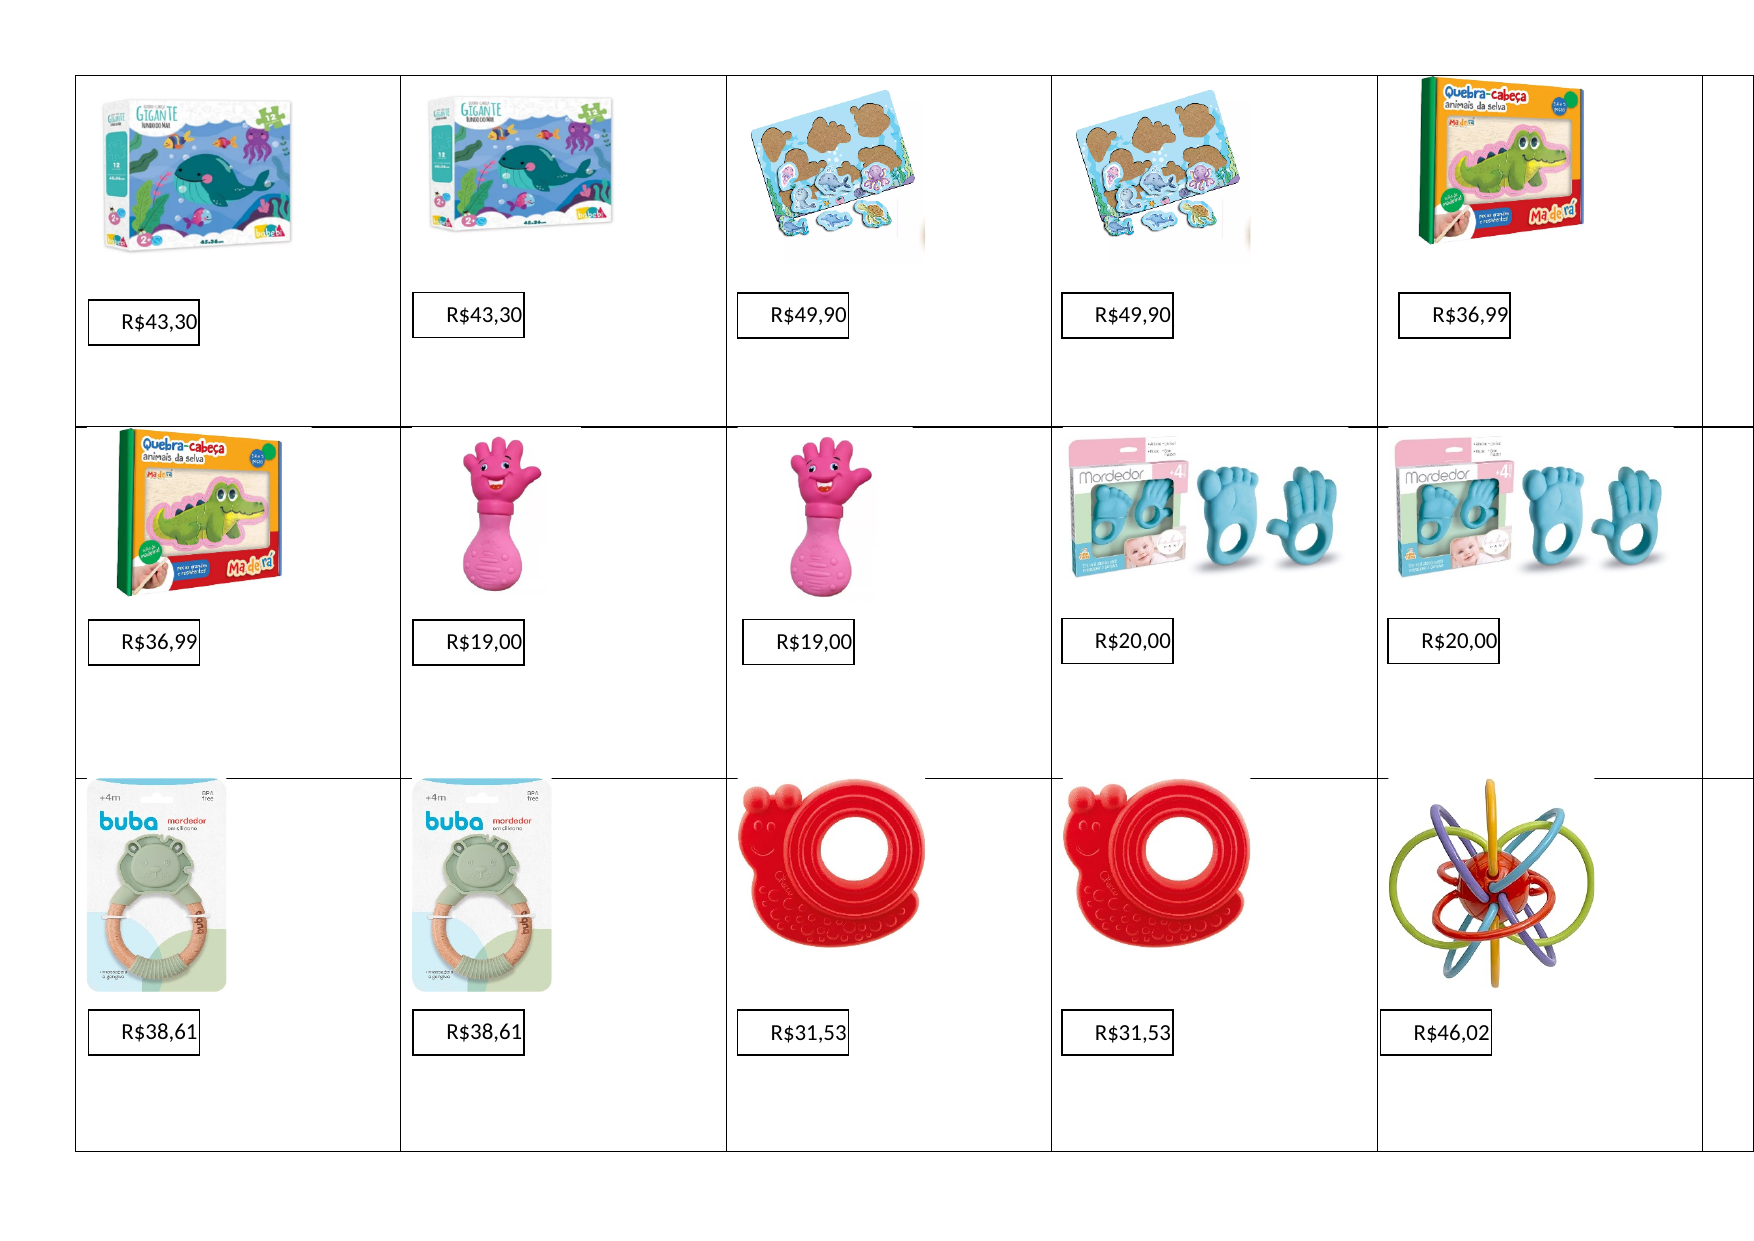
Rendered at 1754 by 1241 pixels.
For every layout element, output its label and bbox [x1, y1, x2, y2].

picture [737, 778, 926, 948]
table_header [401, 76, 726, 426]
table_cell [1052, 428, 1377, 778]
picture [412, 76, 619, 251]
table_cell [1703, 428, 1753, 778]
picture [737, 427, 913, 603]
table_cell [1378, 779, 1702, 1151]
picture [86, 778, 227, 992]
table_cell [401, 428, 726, 778]
table_header [1378, 76, 1702, 426]
picture [412, 427, 581, 597]
table_cell [1052, 779, 1377, 1151]
picture [86, 76, 298, 274]
picture [412, 778, 552, 992]
picture [86, 427, 312, 597]
table_cell [727, 428, 1051, 778]
table_cell [76, 428, 400, 778]
table_cell [1703, 779, 1753, 1151]
table_cell [401, 779, 726, 1151]
table_header [1052, 76, 1377, 426]
table_cell [727, 779, 1051, 1151]
picture [1388, 778, 1595, 988]
picture [1062, 427, 1349, 582]
picture [1388, 76, 1614, 245]
table_header [727, 76, 1051, 426]
table_cell [1378, 428, 1702, 778]
picture [1062, 76, 1251, 264]
table_header [1703, 76, 1753, 426]
picture [737, 76, 926, 264]
table_header [76, 76, 400, 426]
table_cell [76, 779, 400, 1151]
picture [1388, 427, 1674, 582]
picture [1062, 778, 1251, 948]
